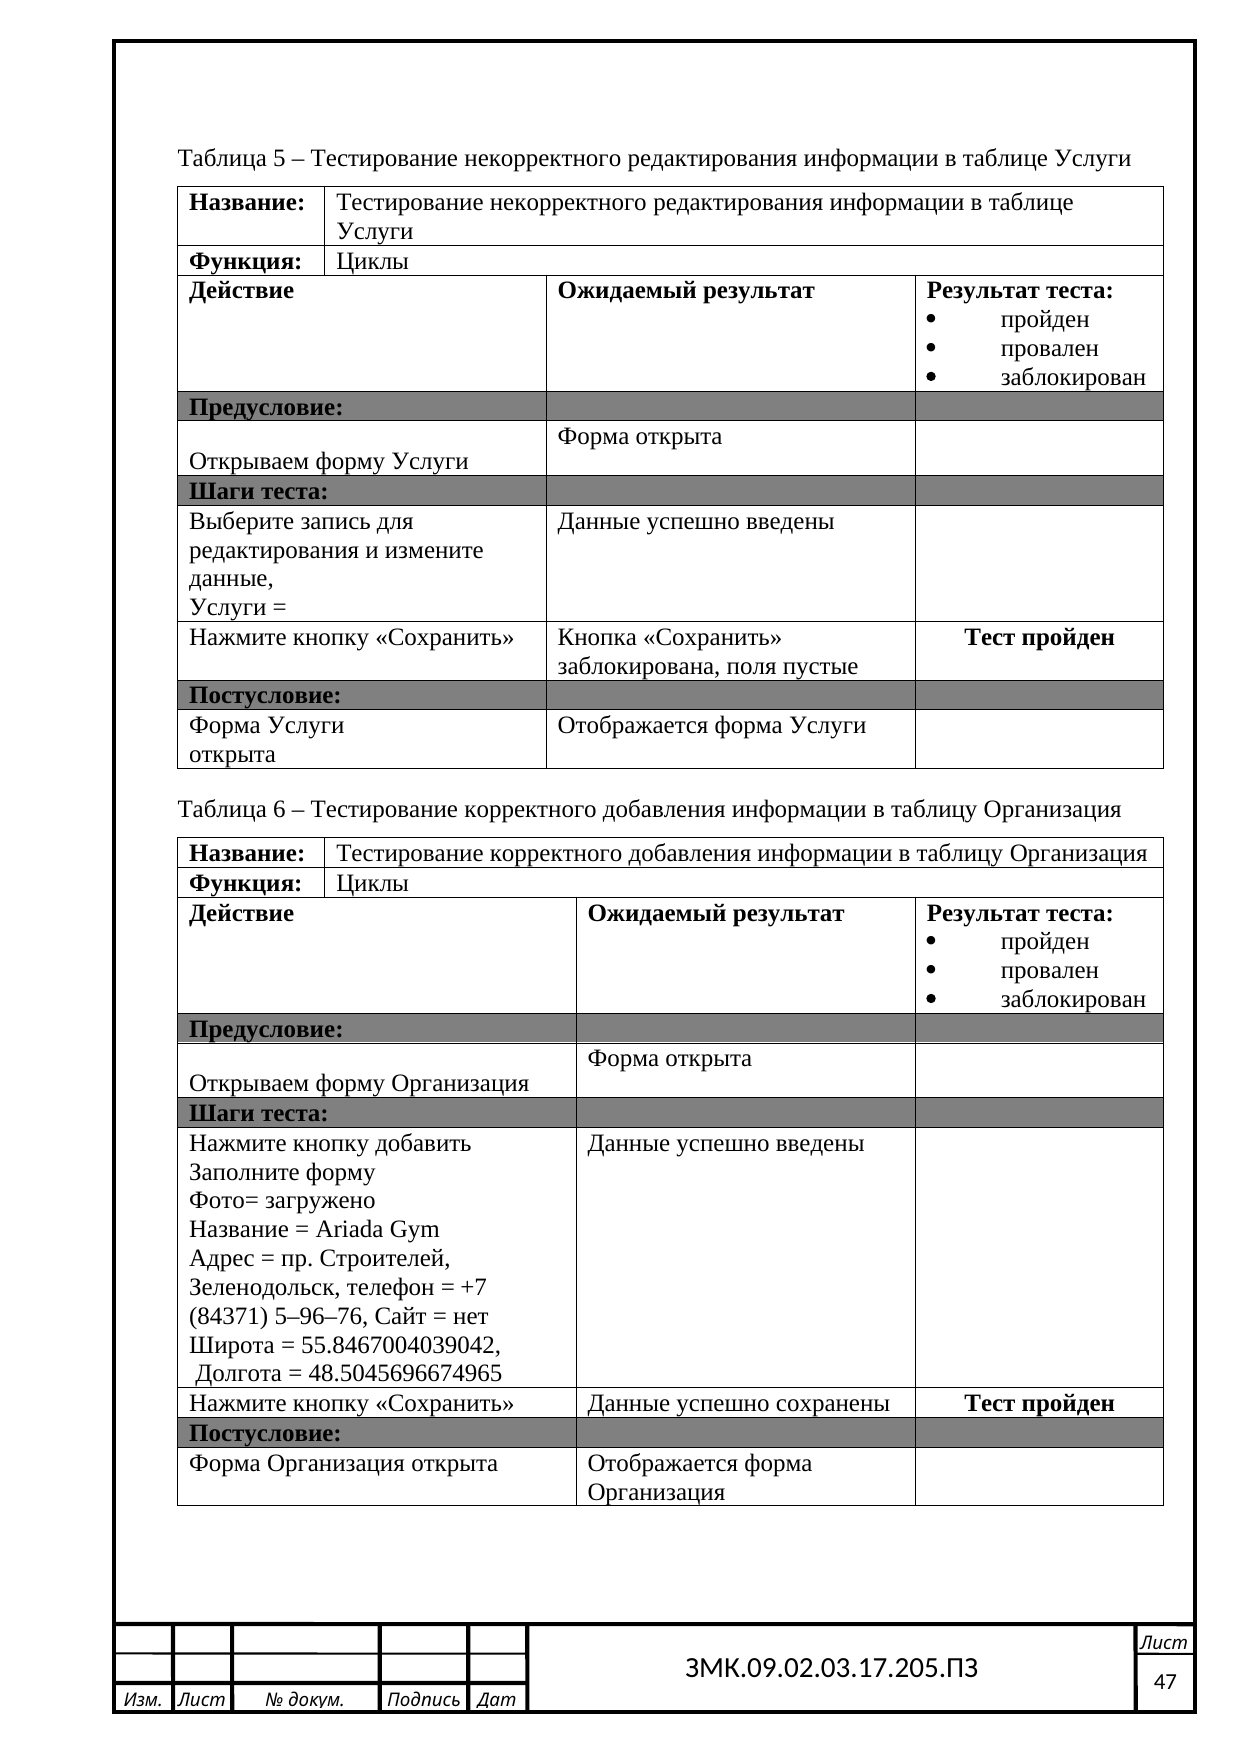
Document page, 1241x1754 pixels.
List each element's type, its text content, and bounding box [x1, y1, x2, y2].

table_cell Ожидаемый результат [547, 276, 915, 391]
table_header Название: [178, 187, 324, 245]
table_cell [916, 1044, 1163, 1097]
table_cell Данные успешно введены [577, 1128, 915, 1387]
table_header Тестирование корректного добавления информации в таблицу Организация [325, 838, 1163, 867]
table_cell Отображается форма Услуги [547, 710, 915, 768]
table_cell [916, 476, 1163, 505]
table_cell [916, 421, 1163, 475]
table_cell Шаги теста: [178, 1098, 576, 1127]
table_cell [916, 1014, 1163, 1042]
table_cell Нажмите кнопку добавить Заполните форму Фото= загружено Название = Ariada Gym Адрес = пр. Строителей, Зеленодольск, телефон = +7 (84371) 5‒96‒76, Сайт = нет Широта = 55.8467004039042, Долгота = 48.5045696674965 [178, 1128, 576, 1387]
table_cell [916, 1098, 1163, 1127]
table_cell Отображается форма Организация [577, 1448, 915, 1505]
table_cell Тест пройден [916, 622, 1163, 679]
table_cell [577, 1098, 915, 1127]
table_cell Результат теста: пройден провален заблокирован [916, 898, 1163, 1013]
table_cell [577, 1418, 915, 1447]
table_cell Форма открыта [547, 421, 915, 475]
table_cell [916, 392, 1163, 420]
table_cell Форма открыта [577, 1044, 915, 1097]
table_cell Действие [178, 276, 546, 391]
table_cell Предусловие: [178, 1014, 576, 1042]
table_cell [547, 392, 915, 420]
table_cell Нажмите кнопку «Сохранить» [178, 622, 546, 679]
table_cell Циклы [325, 868, 1163, 897]
table_cell Данные успешно введены [547, 506, 915, 621]
table_cell Открываем форму Организация [178, 1044, 576, 1097]
text Таблица 6 – Тестирование корректного добавления информации в таблицу Организация [177, 794, 1152, 823]
table_cell Шаги теста: [178, 476, 546, 505]
table_cell Циклы [325, 246, 1163, 274]
table_cell [916, 1128, 1163, 1387]
table_cell Постусловие: [178, 1418, 576, 1447]
table_cell Открываем форму Услуги [178, 421, 546, 475]
table_cell [916, 710, 1163, 768]
table_cell [577, 1014, 915, 1042]
table_cell Постусловие: [178, 681, 546, 709]
table_cell Действие [178, 898, 576, 1013]
table_cell Кнопка «Сохранить» заблокирована, поля пустые [547, 622, 915, 679]
table_cell Нажмите кнопку «Сохранить» [178, 1388, 576, 1417]
table_cell Функция: [178, 246, 324, 274]
table_cell Тест пройден [916, 1388, 1163, 1417]
table_cell [547, 476, 915, 505]
table_cell [916, 1448, 1163, 1505]
table_cell Форма Организация открыта [178, 1448, 576, 1505]
table_header Тестирование некорректного редактирования информации в таблице Услуги [325, 187, 1163, 245]
table_cell Функция: [178, 868, 324, 897]
table_cell Выберите запись для редактирования и измените данные, Услуги = [178, 506, 546, 621]
table_cell [547, 681, 915, 709]
table_cell Ожидаемый результат [577, 898, 915, 1013]
table_cell [916, 506, 1163, 621]
table_cell [916, 1418, 1163, 1447]
table_header Название: [178, 838, 324, 867]
table_cell Данные успешно сохранены [577, 1388, 915, 1417]
table_cell Предусловие: [178, 392, 546, 420]
table_cell Результат теста: пройден провален заблокирован [916, 276, 1163, 391]
table_cell [916, 681, 1163, 709]
table_cell Форма Услуги открыта [178, 710, 546, 768]
text Таблица 5 – Тестирование некорректного редактирования информации в таблице Услуги [177, 143, 1152, 172]
